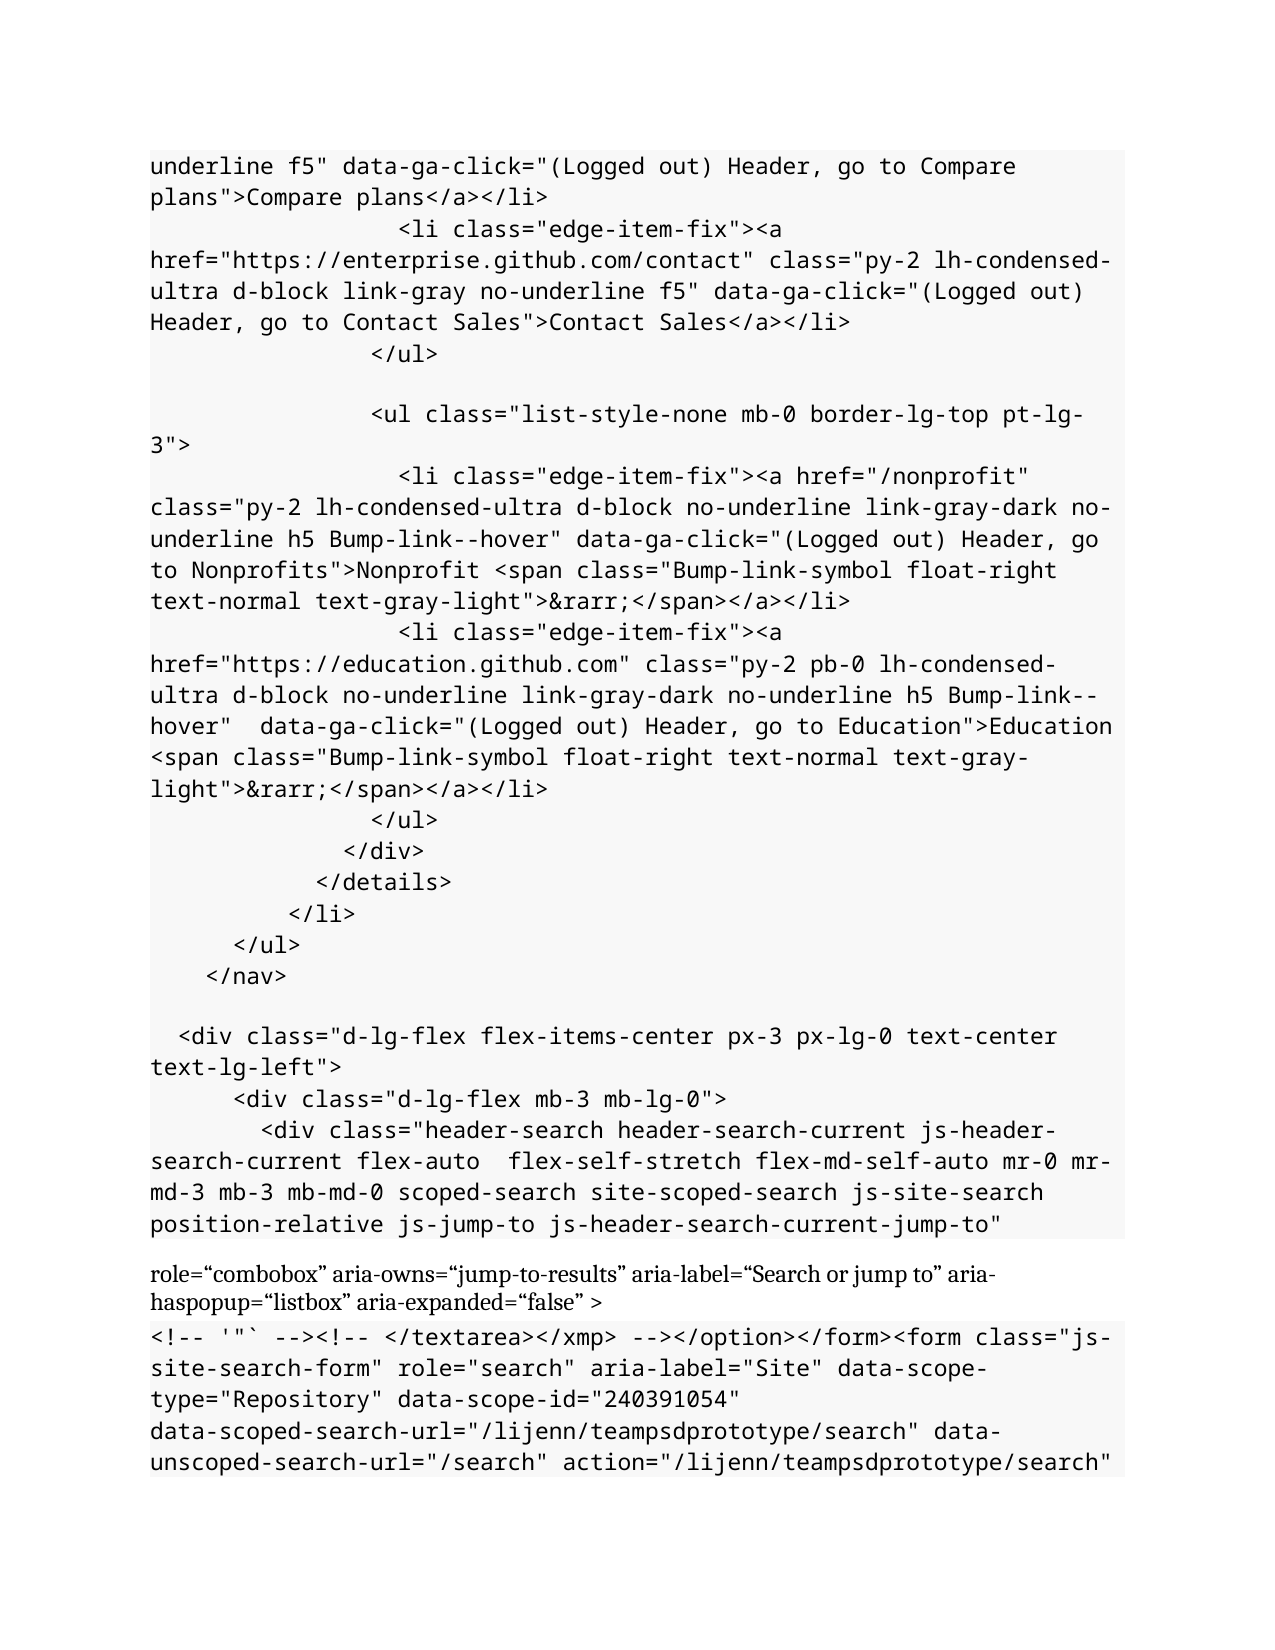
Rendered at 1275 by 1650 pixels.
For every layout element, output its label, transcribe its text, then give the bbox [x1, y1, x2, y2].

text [150, 150, 1125, 1239]
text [150, 1321, 1125, 1477]
text role=“combobox” aria-owns=“jump-to-results” aria-label=“Search or jump to” aria-haspopup=“listbox” aria-expanded=“false” > [150, 1259, 1125, 1317]
